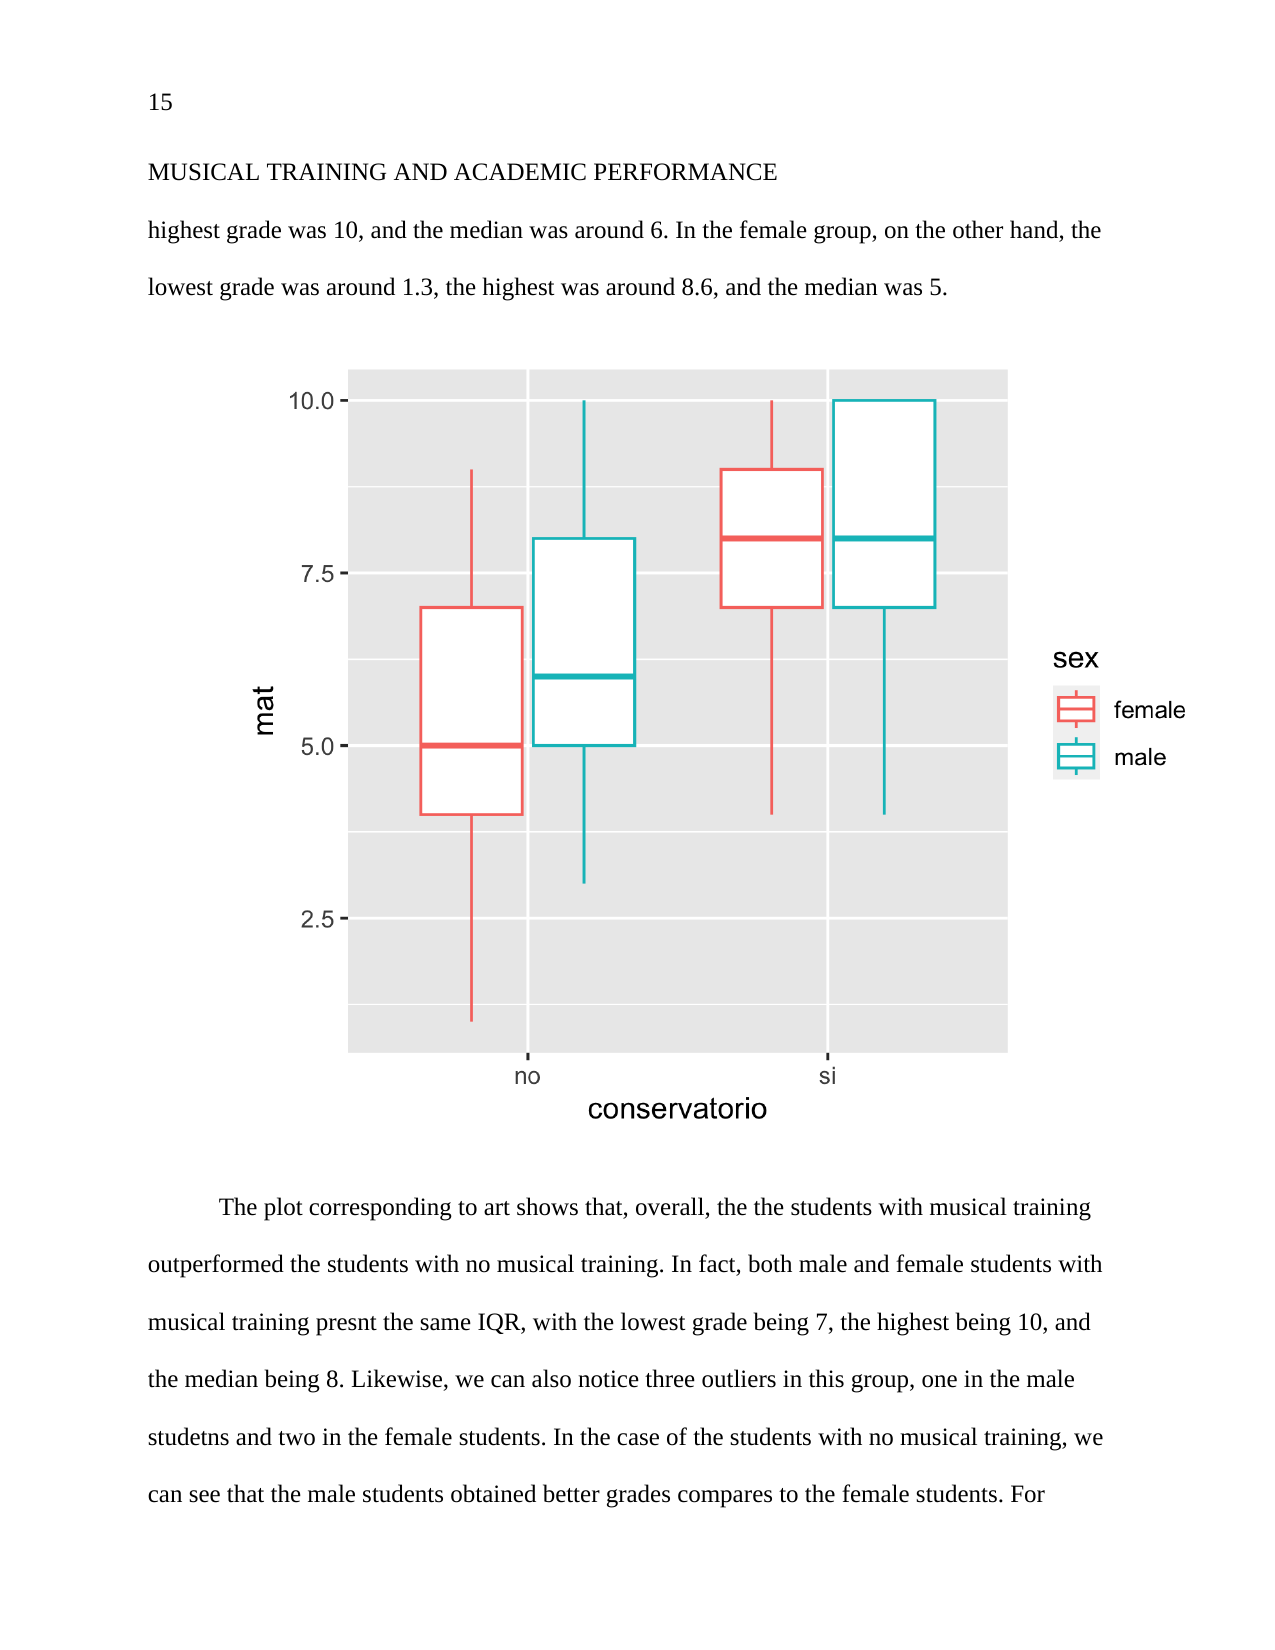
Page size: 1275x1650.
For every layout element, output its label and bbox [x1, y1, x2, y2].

text [148, 1192, 1127, 1508]
text [148, 215, 1127, 301]
picture [237, 355, 1217, 1139]
